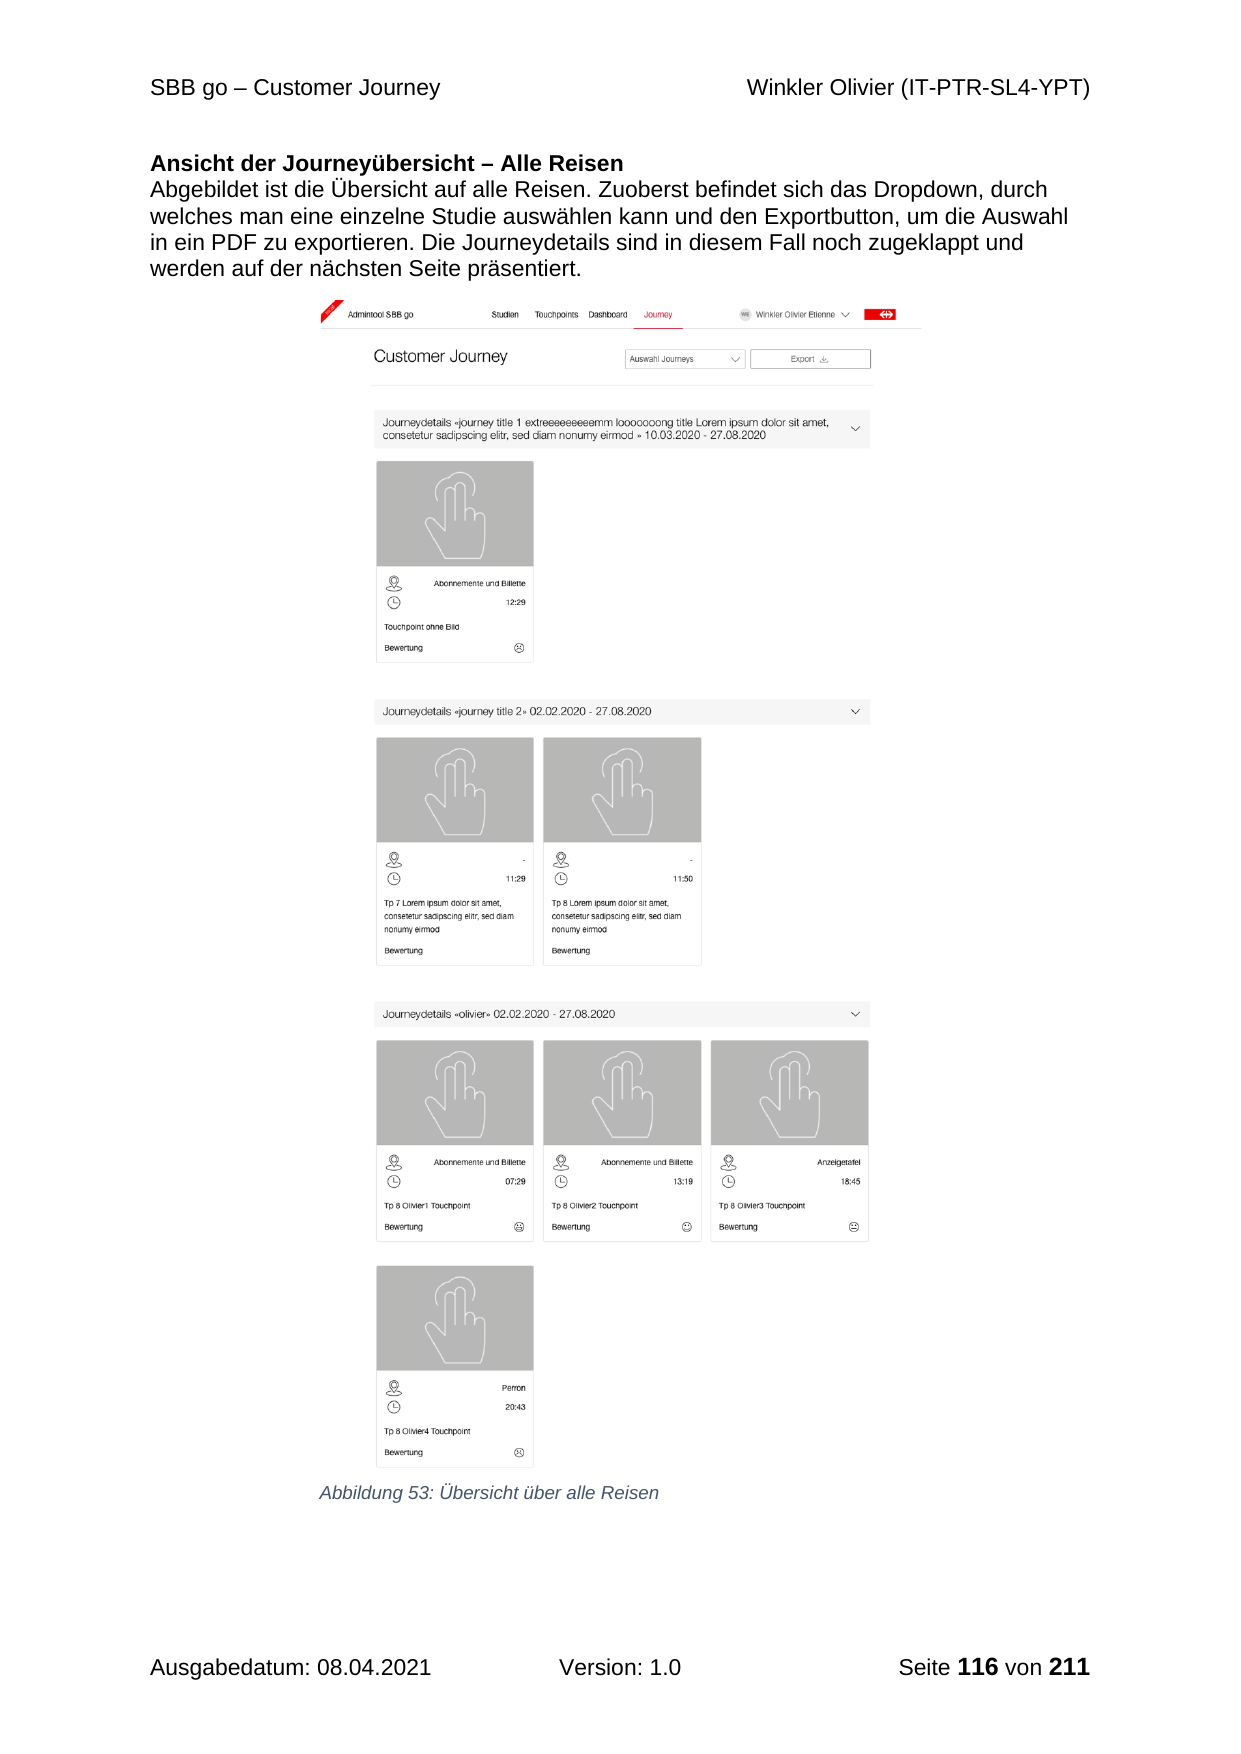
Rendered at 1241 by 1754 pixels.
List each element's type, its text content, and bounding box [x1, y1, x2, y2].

text Ansicht der Journeyübersicht – Alle Reisen [150, 150, 1090, 176]
text Abgebildet ist die Übersicht auf alle Reisen. Zuoberst befindet sich das Dropdown, durch welches man eine einzelne Studie auswählen kann und den Exportbutton, um die Auswahl in ein PDF zu exportieren. Die Journeydetails sind in diesem Fall noch zugeklappt und werden auf der nächsten Seite präsentiert. [150, 176, 1090, 282]
